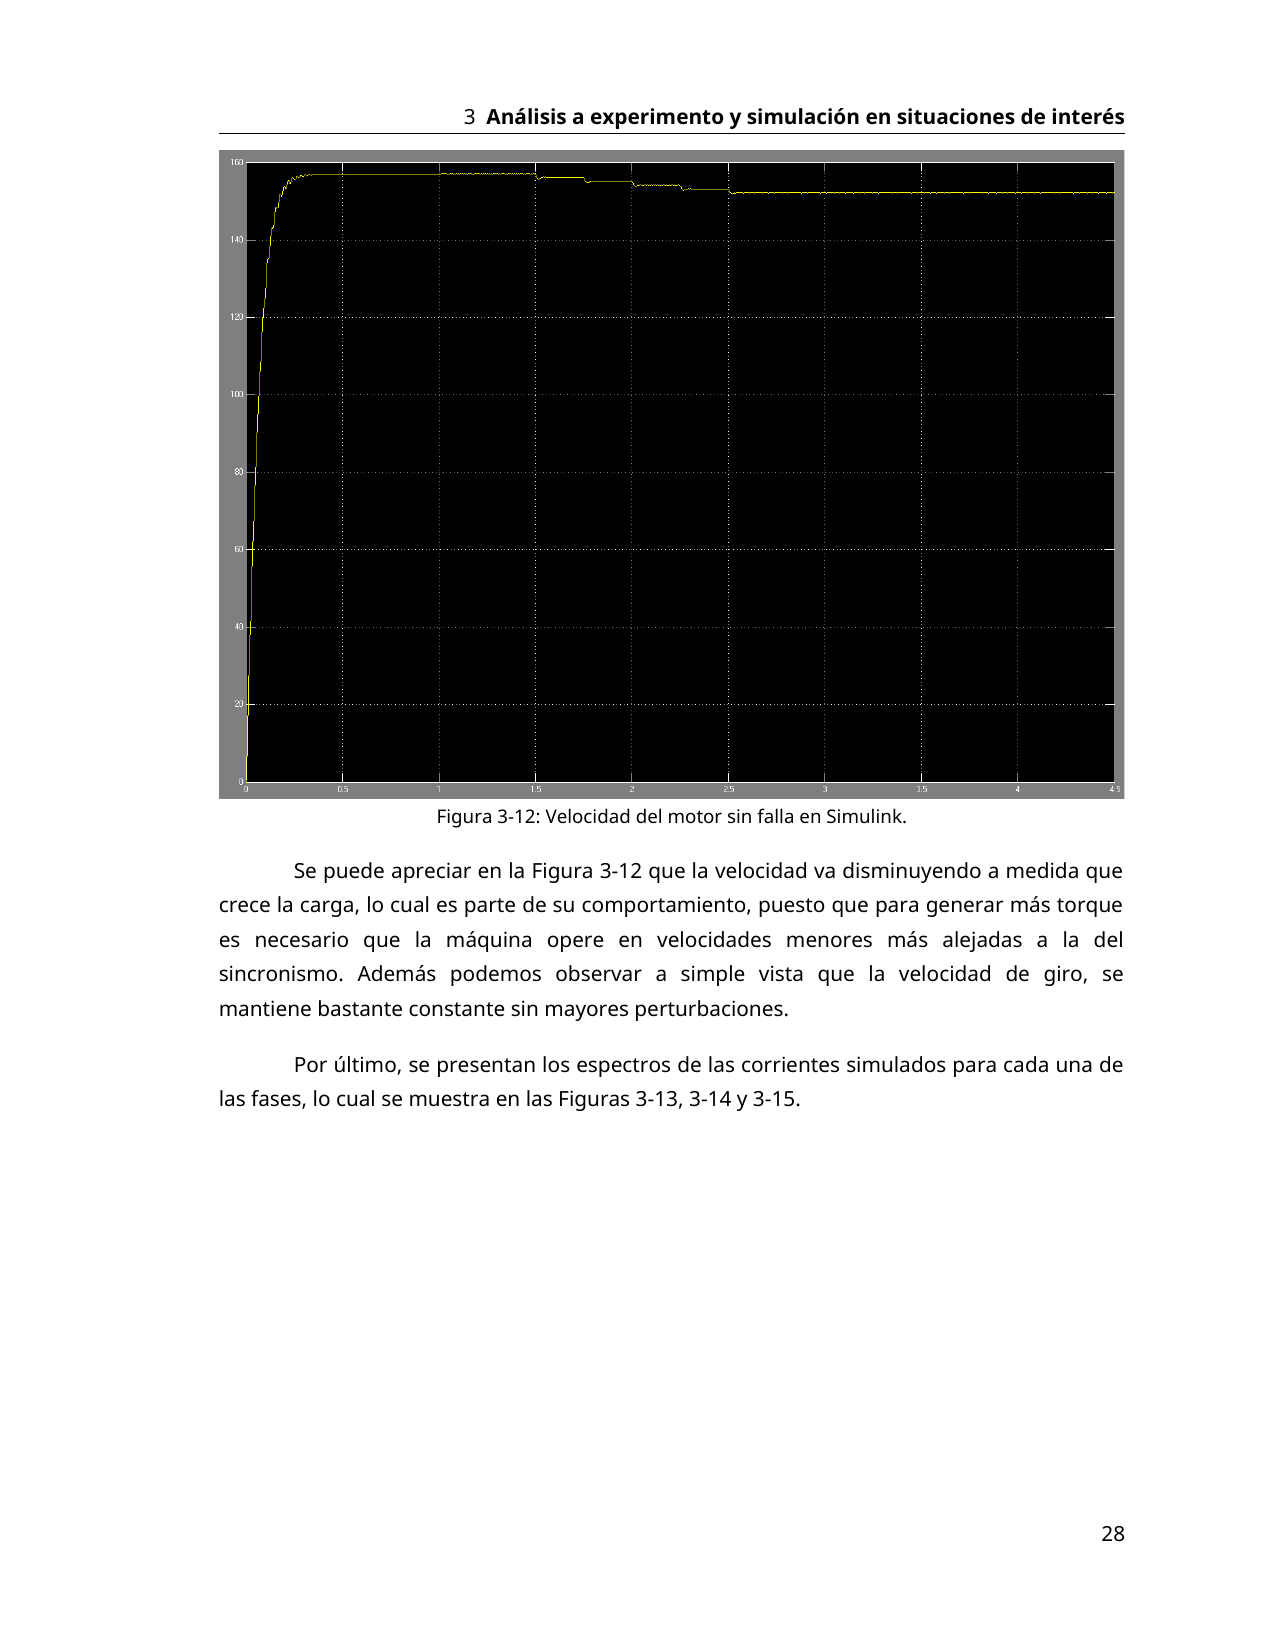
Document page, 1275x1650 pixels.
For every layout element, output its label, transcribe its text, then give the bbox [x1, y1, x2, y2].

text Se puede apreciar en la Figura 3-12 que la velocidad va disminuyendo a medida que crece la carga, lo cual es parte de su comportamiento, puesto que para generar más torque es necesario que la máquina opere en velocidades menores más alejadas a la del sincronismo. Además podemos observar a simple vista que la velocidad de giro, se mantiene bastante constante sin mayores perturbaciones. [218, 856, 1125, 1022]
text Por último, se presentan los espectros de las corrientes simulados para cada una de las fases, lo cual se muestra en las Figuras 3-13, 3-14 y 3-15. [218, 1050, 1125, 1113]
picture [219, 150, 1125, 799]
